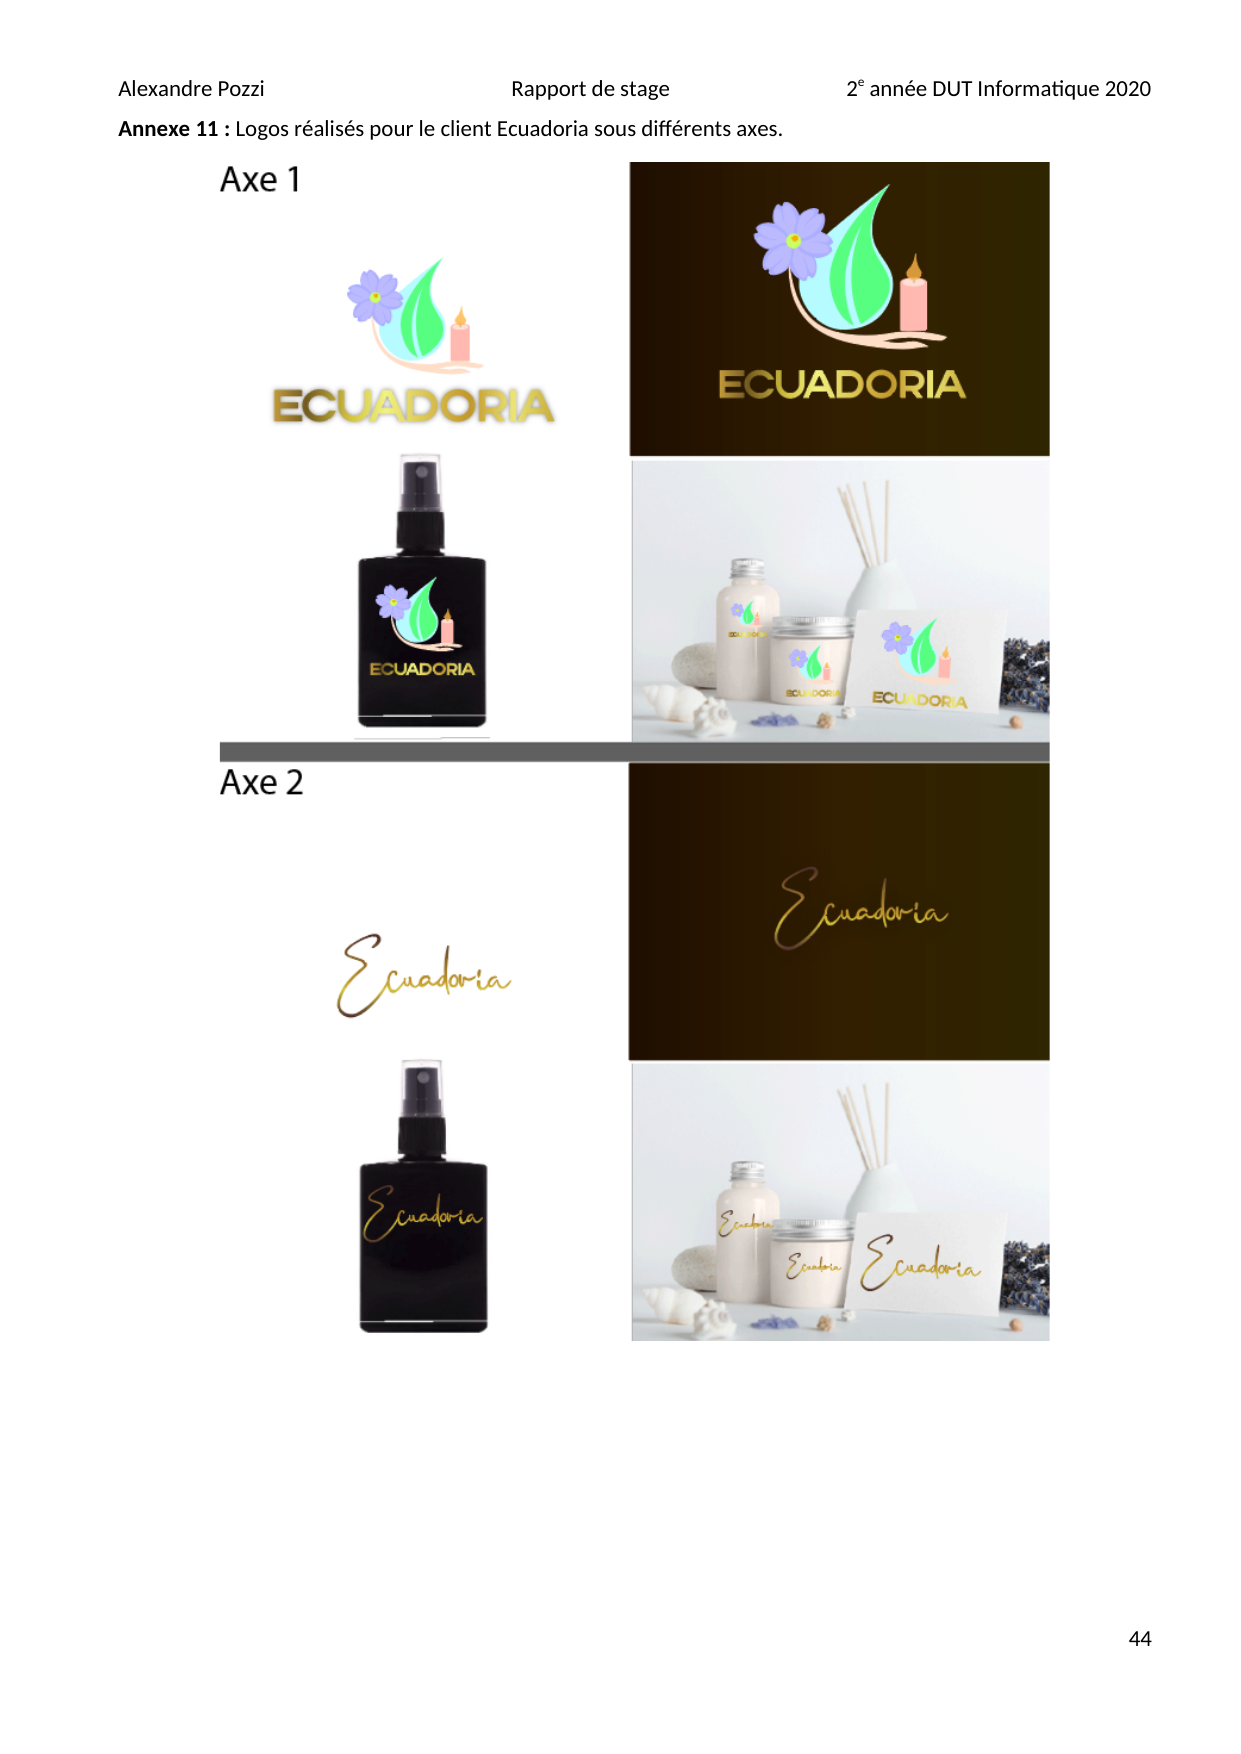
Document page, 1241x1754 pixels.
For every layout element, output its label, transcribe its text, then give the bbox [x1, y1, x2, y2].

picture [219, 162, 1050, 1341]
text Annexe 11 : Logos réalisés pour le client Ecuadoria sous différents axes. [118, 114, 1152, 142]
